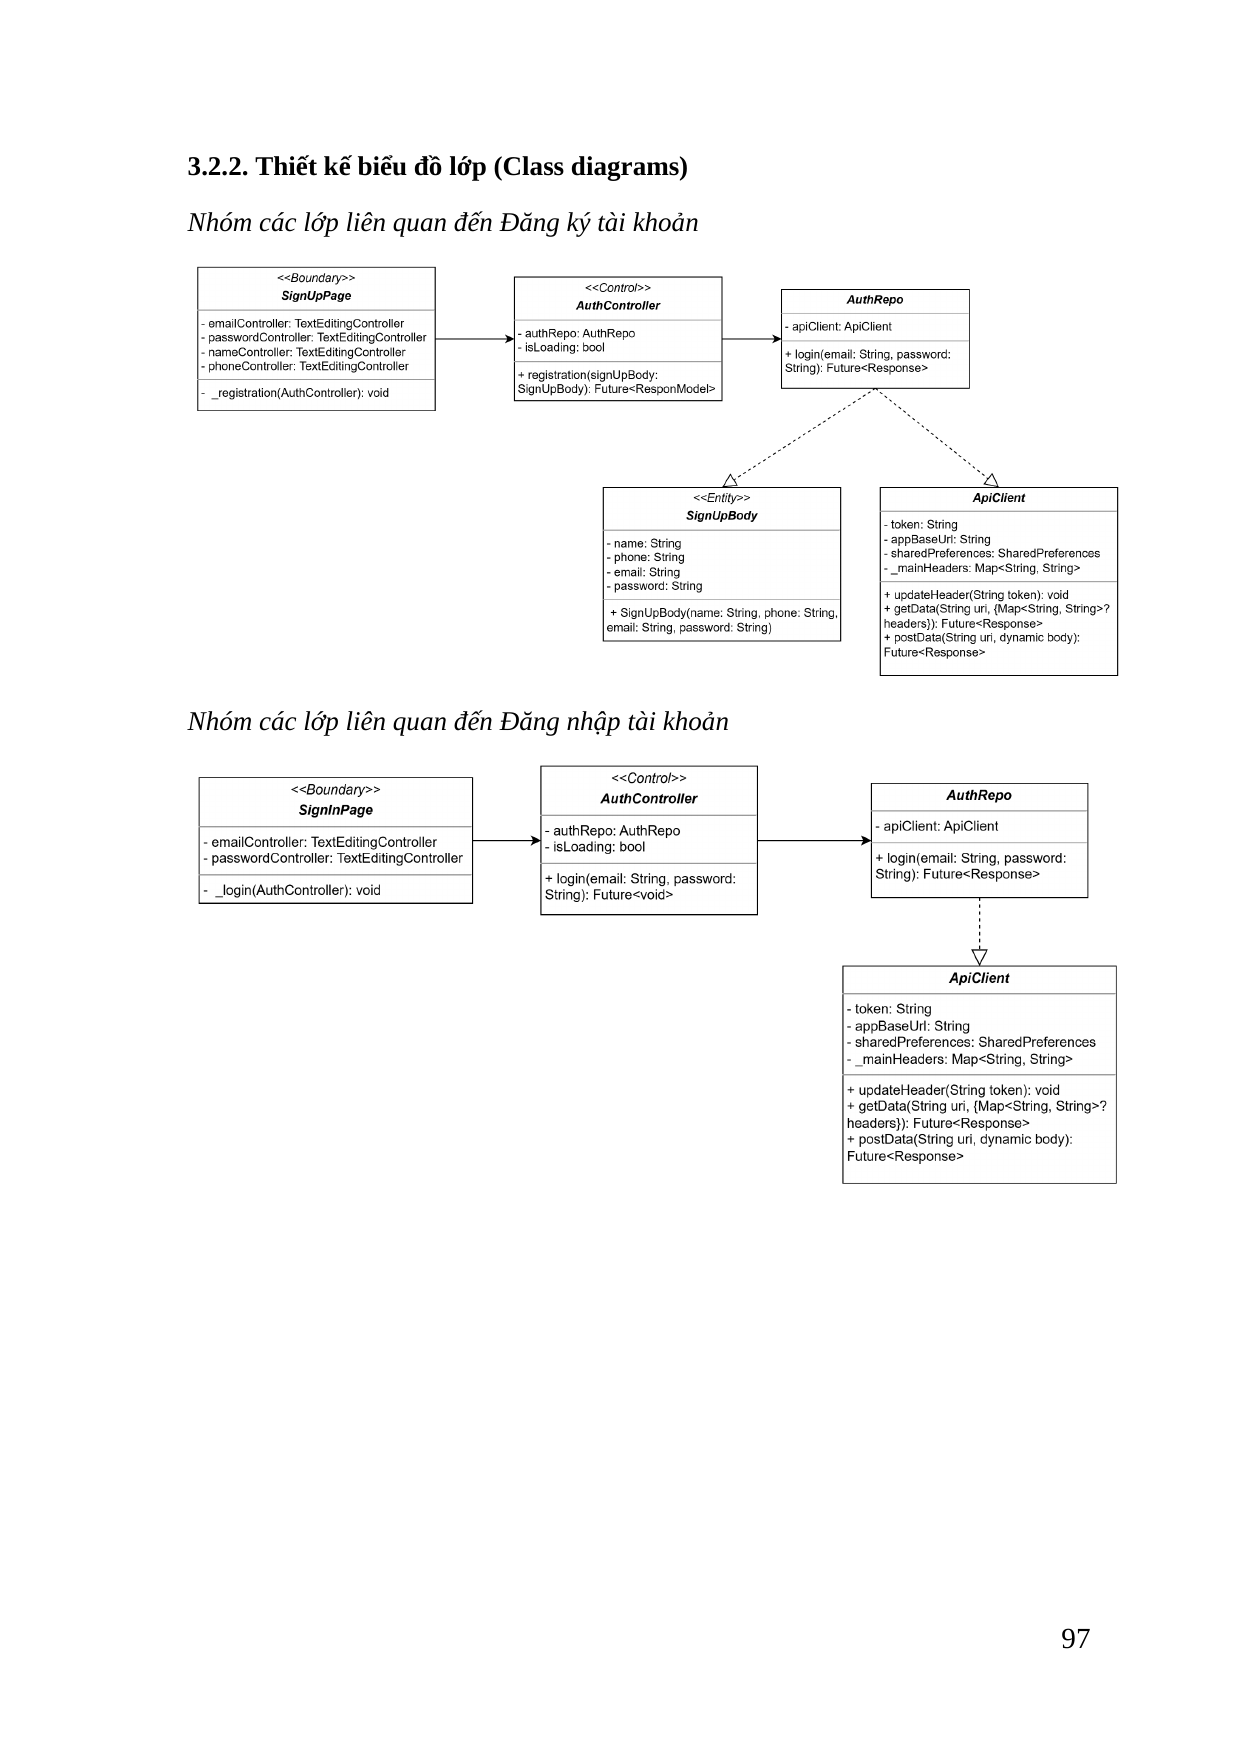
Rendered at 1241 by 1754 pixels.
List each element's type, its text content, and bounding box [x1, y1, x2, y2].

picture [187, 256, 1128, 686]
text Nhóm các lớp liên quan đến Đăng nhập tài khoản [187, 705, 1090, 736]
picture [187, 755, 1128, 1195]
text Nhóm các lớp liên quan đến Đăng ký tài khoản [187, 206, 1090, 237]
subtitle 3.2.2. Thiết kế biểu đồ lớp (Class diagrams) [187, 150, 1090, 181]
